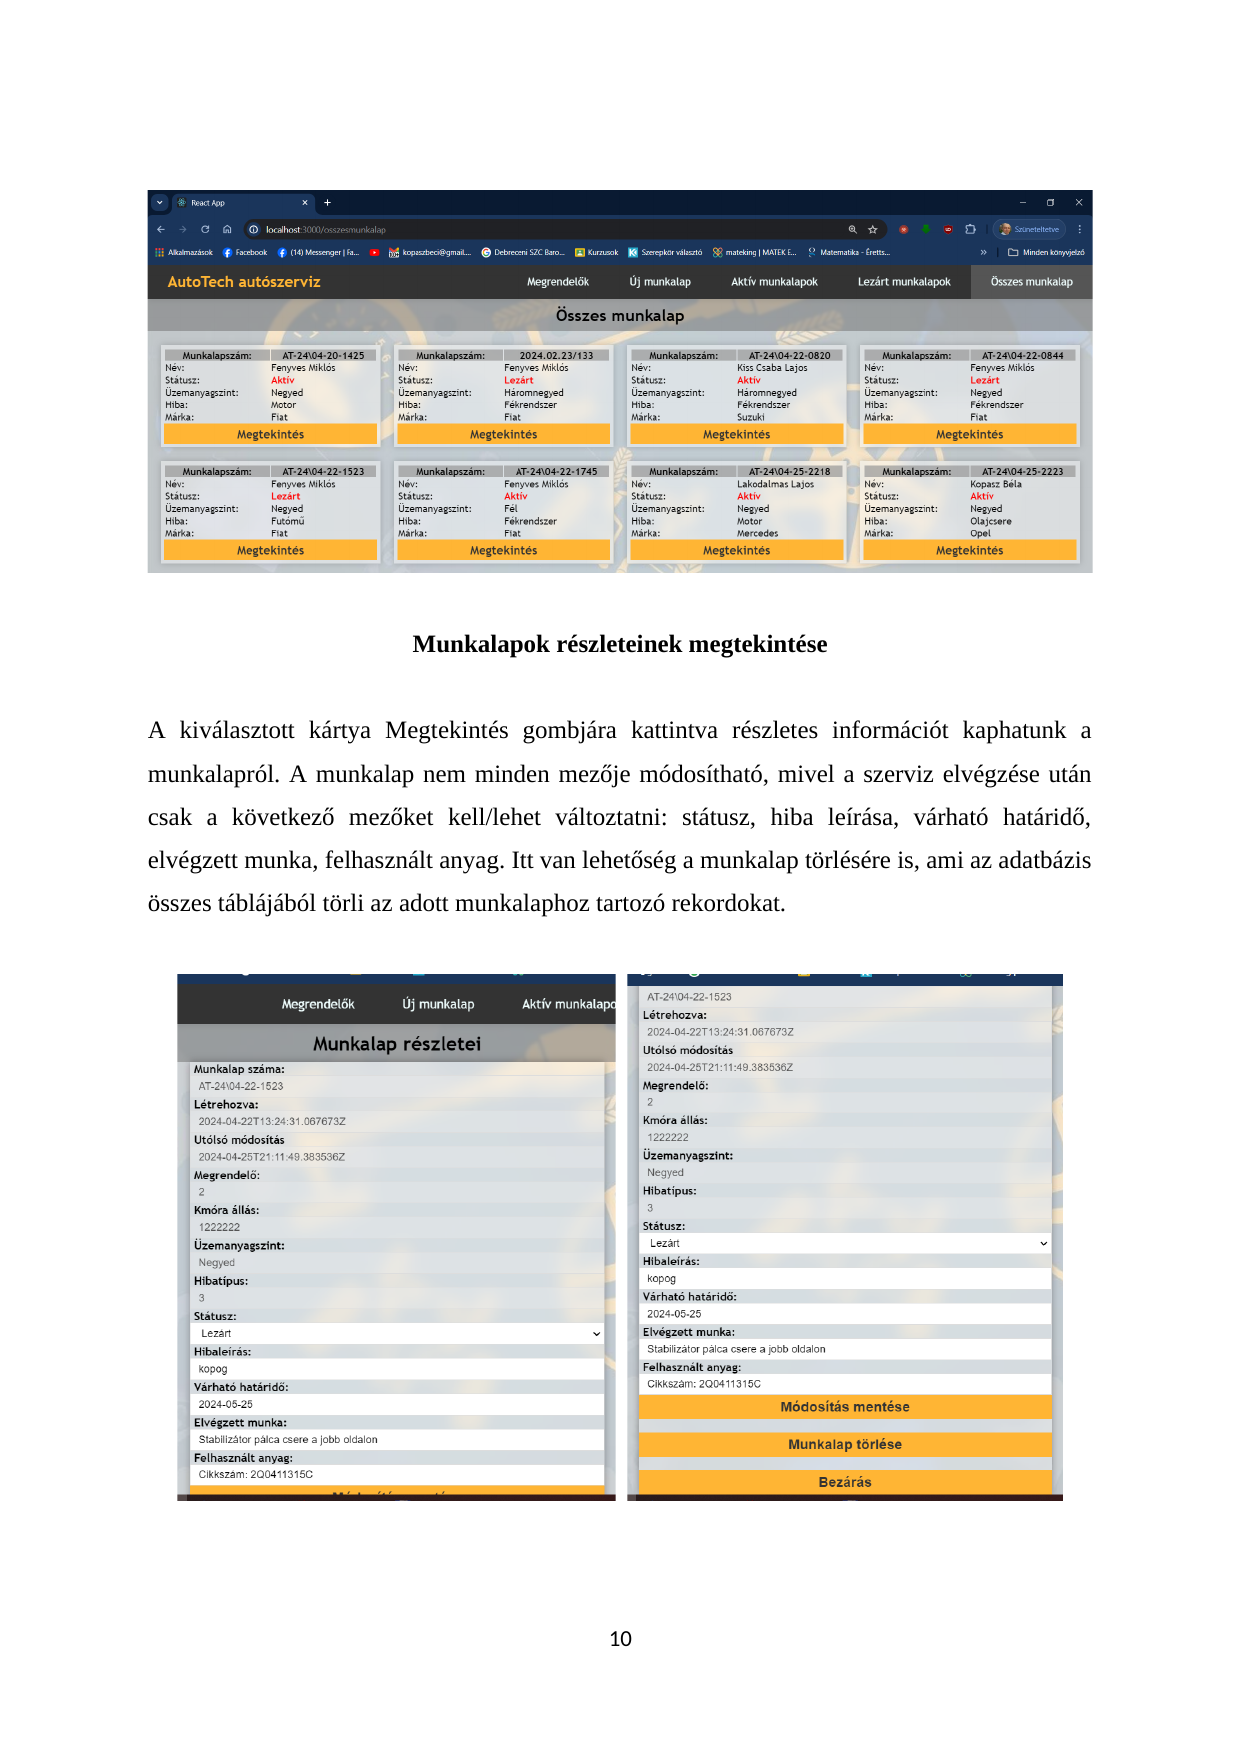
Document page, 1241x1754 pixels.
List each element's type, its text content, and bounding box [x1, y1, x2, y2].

text A kiválasztott kártya Megtekintés gombjára kattintva részletes információt kaphatunk a munkalapról. A munkalap nem minden mezője módosítható, mivel a szerviz elvégzése után csak a következő mezőket kell/lehet változtatni: státusz, hiba leírása, várható határidő, elvégzett munka, felhasznált anyag. Itt van lehetőség a munkalap törlésére is, ami az adatbázis összes táblájából törli az adott munkalaphoz tartozó rekordokat. [148, 716, 1092, 917]
picture [627, 974, 1063, 1501]
picture [147, 190, 1093, 573]
picture [177, 974, 616, 1501]
subtitle Munkalapok részleteinek megtekintése [148, 629, 1092, 658]
